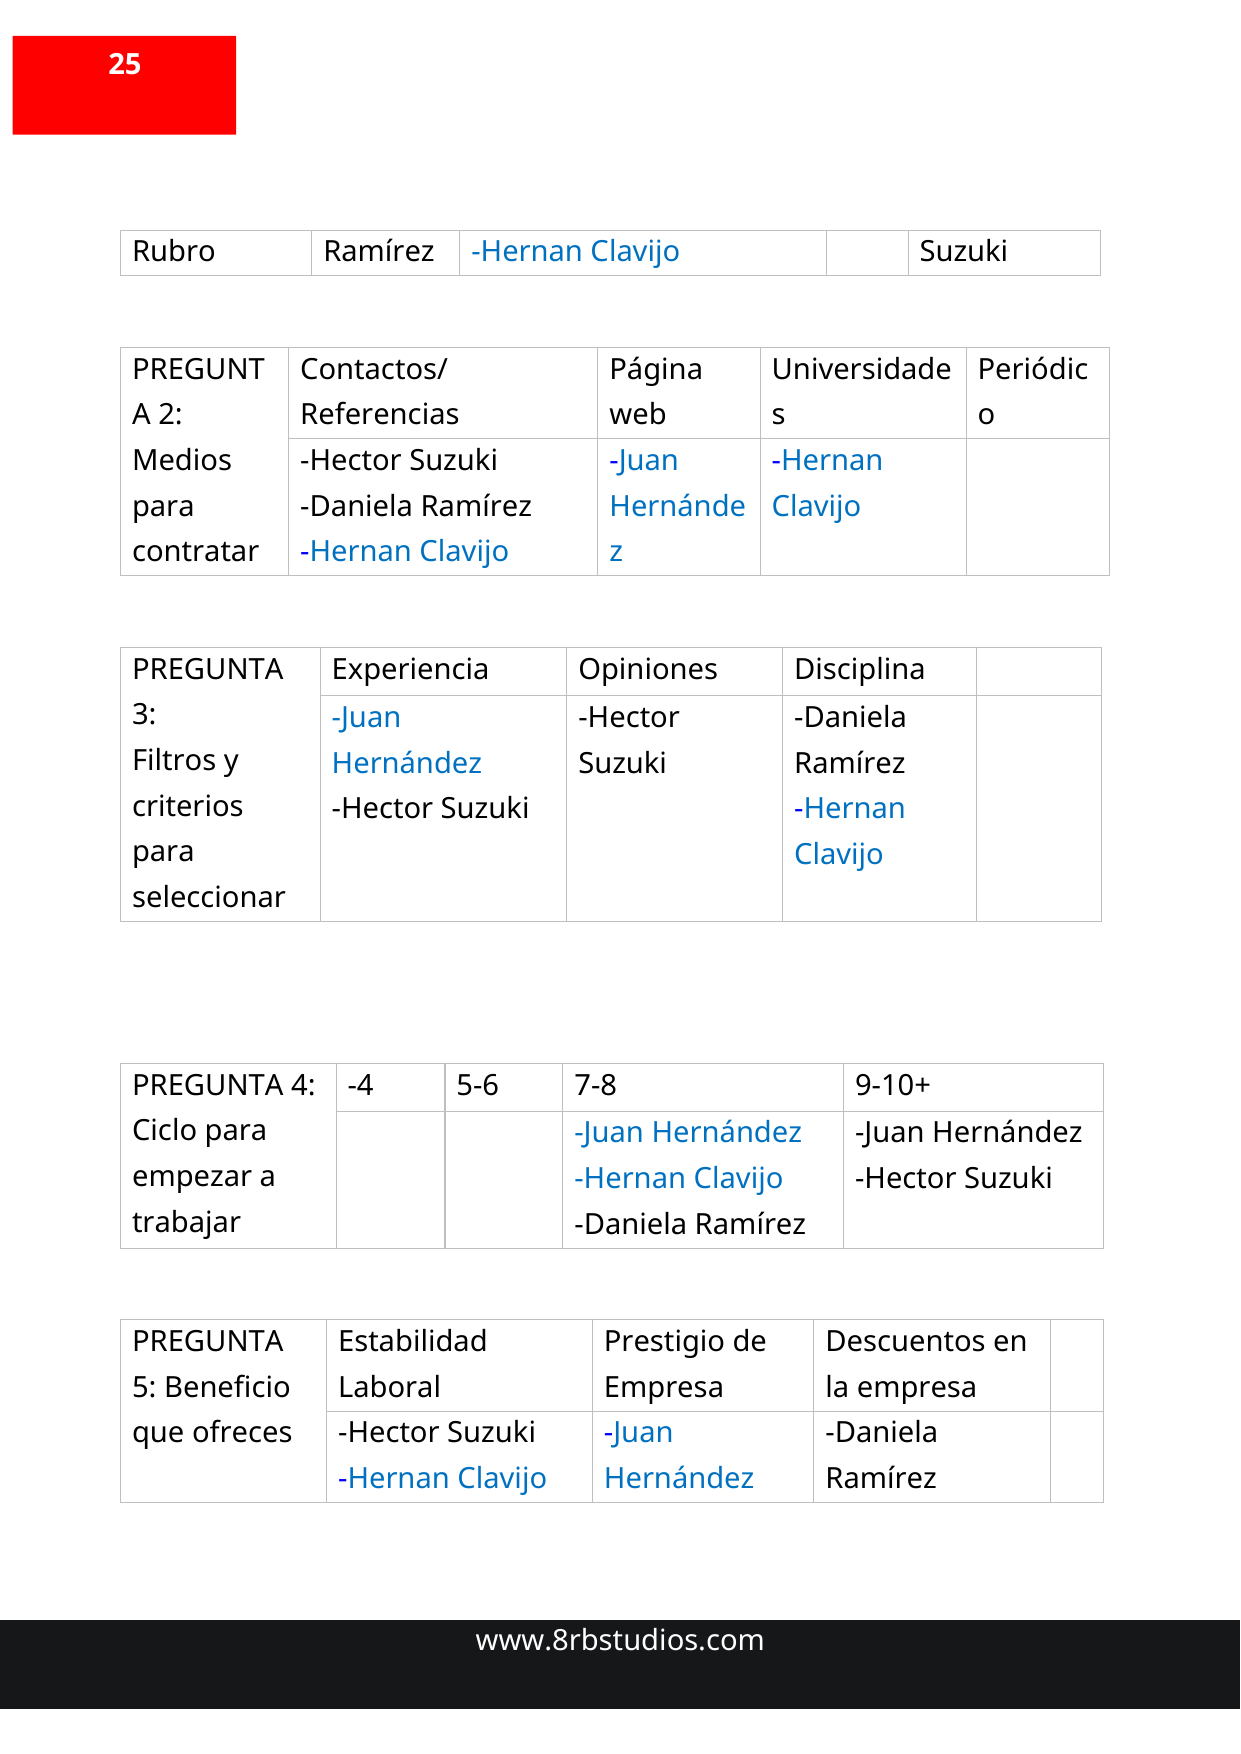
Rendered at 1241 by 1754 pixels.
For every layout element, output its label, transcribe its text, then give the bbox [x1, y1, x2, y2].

table_cell -Hector Suzuki -Hernan Clavijo [327, 1412, 592, 1502]
table_header [1051, 1320, 1103, 1411]
table_header 7-8 [563, 1064, 843, 1111]
table_header -4 [337, 1064, 444, 1111]
table_cell -Juan Hernández -Hector Suzuki [321, 696, 566, 921]
table_cell -Hernan Clavijo [761, 439, 966, 575]
table_cell [337, 1112, 444, 1248]
table_cell -Hector Suzuki [909, 231, 1100, 275]
table_cell -Daniela Ramírez [312, 231, 459, 275]
table_header Descuentos en la empresa [814, 1320, 1050, 1411]
table_header Periódico [967, 348, 1109, 438]
table_cell -Hector Suzuki -Daniela Ramírez -Hernan Clavijo [289, 439, 597, 575]
table_cell [1051, 1412, 1103, 1502]
table_header Prestigio de Empresa [593, 1320, 813, 1411]
table_cell [967, 439, 1109, 575]
table_header Opiniones [567, 648, 782, 695]
table_header 9-10+ [844, 1064, 1103, 1111]
table_cell -Juan Hernández -Hernan Clavijo -Daniela Ramírez [563, 1112, 843, 1248]
table_header Contactos/Referencias [289, 348, 597, 438]
table_header Página web [598, 348, 760, 438]
table_header PREGUNTA 3: Filtros y criterios para seleccionar [121, 648, 320, 921]
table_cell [460, 231, 826, 275]
table_header PREGUNTA 4: Ciclo para empezar a trabajar [121, 1064, 336, 1248]
table_cell -Hector Suzuki [567, 696, 782, 921]
table_header Estabilidad Laboral [327, 1320, 592, 1411]
table_header 5-6 [446, 1064, 562, 1111]
table_cell -Juan Hernández -Hector Suzuki [844, 1112, 1103, 1248]
table_header [977, 648, 1101, 695]
table_header Disciplina [783, 648, 976, 695]
table_cell -Daniela Ramírez -Hernan Clavijo [783, 696, 976, 921]
table_header PREGUNTA 5: Beneficio que ofreces [121, 1320, 326, 1502]
table_cell [446, 1112, 562, 1248]
table_cell -Juan Hernández [593, 1412, 813, 1502]
table_cell -Juan Hernández [598, 439, 760, 575]
table_cell [977, 696, 1101, 921]
table_header PREGUNTA 2: Medios para contratar [121, 348, 288, 575]
table_header Universidades [761, 348, 966, 438]
table_header Experiencia [321, 648, 566, 695]
table_cell [827, 231, 908, 275]
table_cell -Daniela Ramírez [814, 1412, 1050, 1502]
